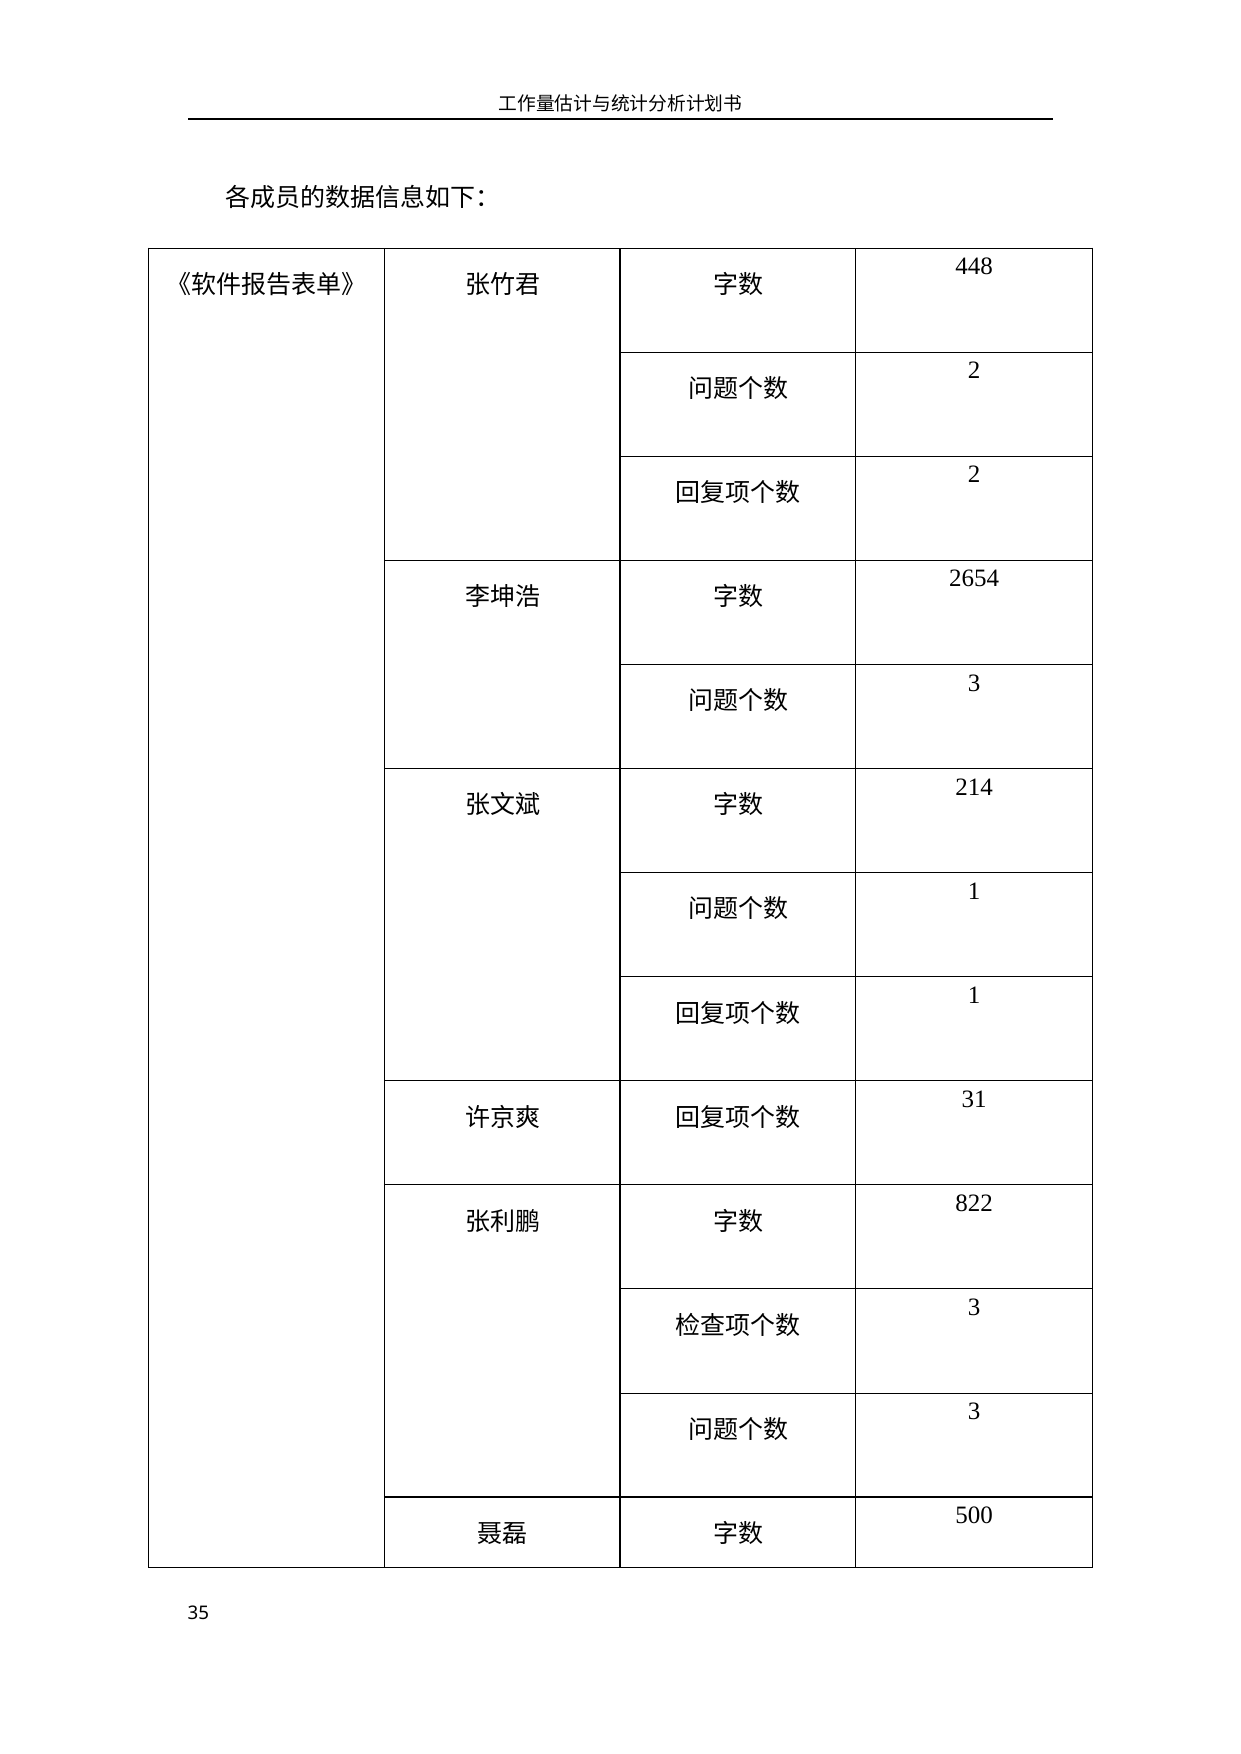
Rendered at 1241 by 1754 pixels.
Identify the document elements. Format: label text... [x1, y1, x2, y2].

table_cell 许京爽 [385, 1081, 619, 1184]
text 各成员的数据信息如下： [187, 162, 1053, 229]
table_cell 214 [856, 769, 1092, 872]
table_cell 2654 [856, 561, 1092, 664]
table_cell 问题个数 [621, 873, 855, 976]
table_cell 1 [856, 873, 1092, 976]
table_cell 张利鹏 [385, 1185, 619, 1496]
table_cell 问题个数 [621, 665, 855, 768]
table_cell 字数 [621, 1185, 855, 1288]
table_cell 张文斌 [385, 769, 619, 1080]
table_cell 回复项个数 [621, 457, 855, 560]
table_cell 李坤浩 [385, 561, 619, 768]
table_cell 1 [856, 977, 1092, 1080]
table_header 448 [856, 249, 1092, 352]
table_cell 822 [856, 1185, 1092, 1288]
table_header 字数 [621, 249, 855, 352]
table_cell 3 [856, 1289, 1092, 1392]
table_cell 31 [856, 1081, 1092, 1184]
table_header 张竹君 [385, 249, 619, 560]
table_cell 问题个数 [621, 353, 855, 456]
table_cell 检查项个数 [621, 1289, 855, 1392]
table_cell 500 [856, 1498, 1092, 1567]
table_header 《软件报告表单》 [149, 249, 384, 1567]
table_cell 聂磊 [385, 1498, 619, 1567]
table_cell 2 [856, 457, 1092, 560]
table_cell 回复项个数 [621, 977, 855, 1080]
table_cell 问题个数 [621, 1394, 855, 1496]
table_cell 字数 [621, 1498, 855, 1567]
table_cell 3 [856, 1394, 1092, 1496]
table_cell 字数 [621, 769, 855, 872]
table_cell 回复项个数 [621, 1081, 855, 1184]
table_cell 2 [856, 353, 1092, 456]
table_cell 3 [856, 665, 1092, 768]
table_cell 字数 [621, 561, 855, 664]
